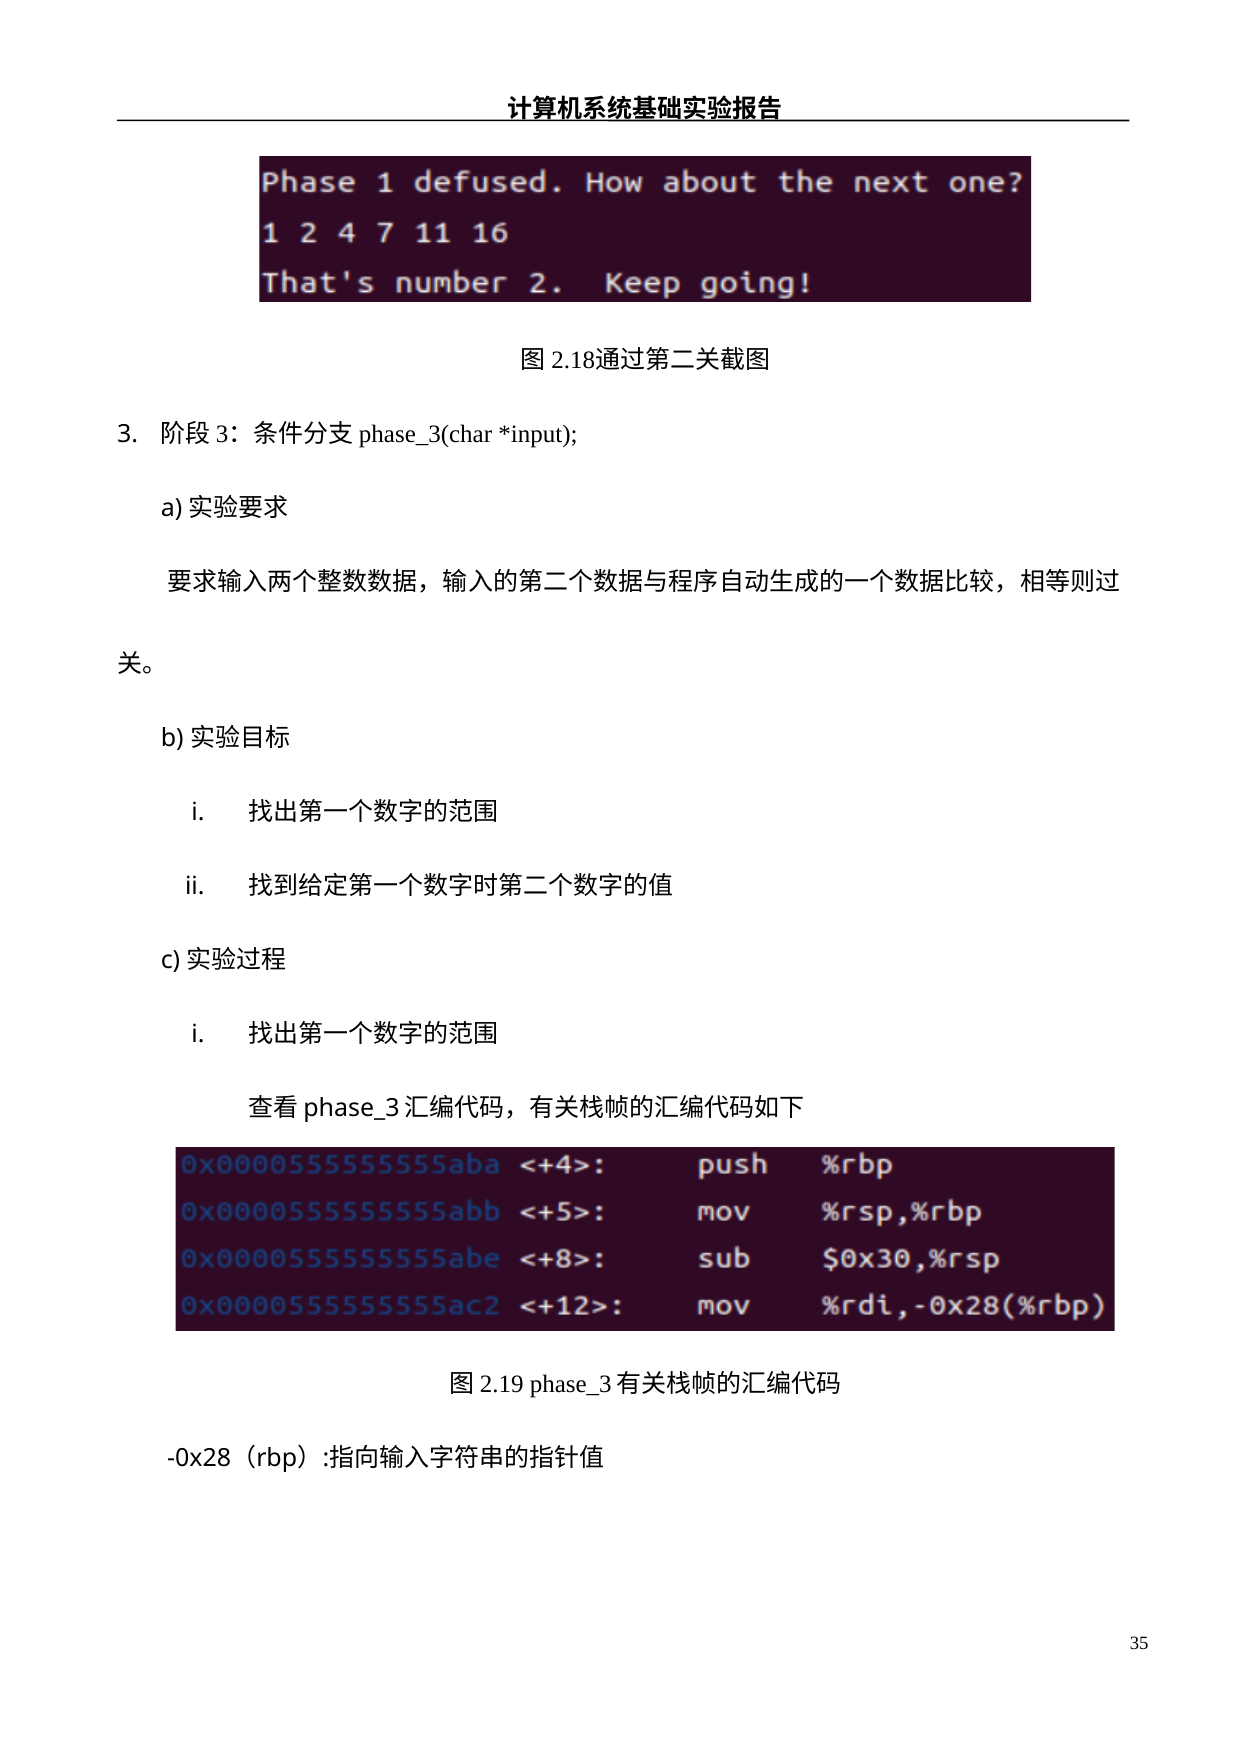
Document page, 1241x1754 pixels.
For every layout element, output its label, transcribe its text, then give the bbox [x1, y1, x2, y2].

text -0x28（rbp）:指向输入字符串的指针值 [117, 1423, 1123, 1488]
list 找出第一个数字的范围 [204, 777, 1123, 842]
list 查看phase_3汇编代码，有关栈帧的汇编代码如下 [248, 1073, 1123, 1138]
list 找出第一个数字的范围 [204, 999, 1123, 1064]
text 要求输入两个整数数据，输入的第二个数据与程序自动生成的一个数据比较，相等则过关。 [117, 547, 1123, 694]
picture [175, 1147, 1115, 1331]
list 阶段3：条件分支 phase_3(char *input); [117, 399, 1123, 464]
picture [259, 156, 1032, 302]
list 实验要求 [161, 473, 1123, 538]
list 实验过程 [161, 925, 1123, 990]
list 找到给定第一个数字时第二个数字的值 [204, 851, 1123, 916]
list 实验目标 [161, 703, 1123, 768]
